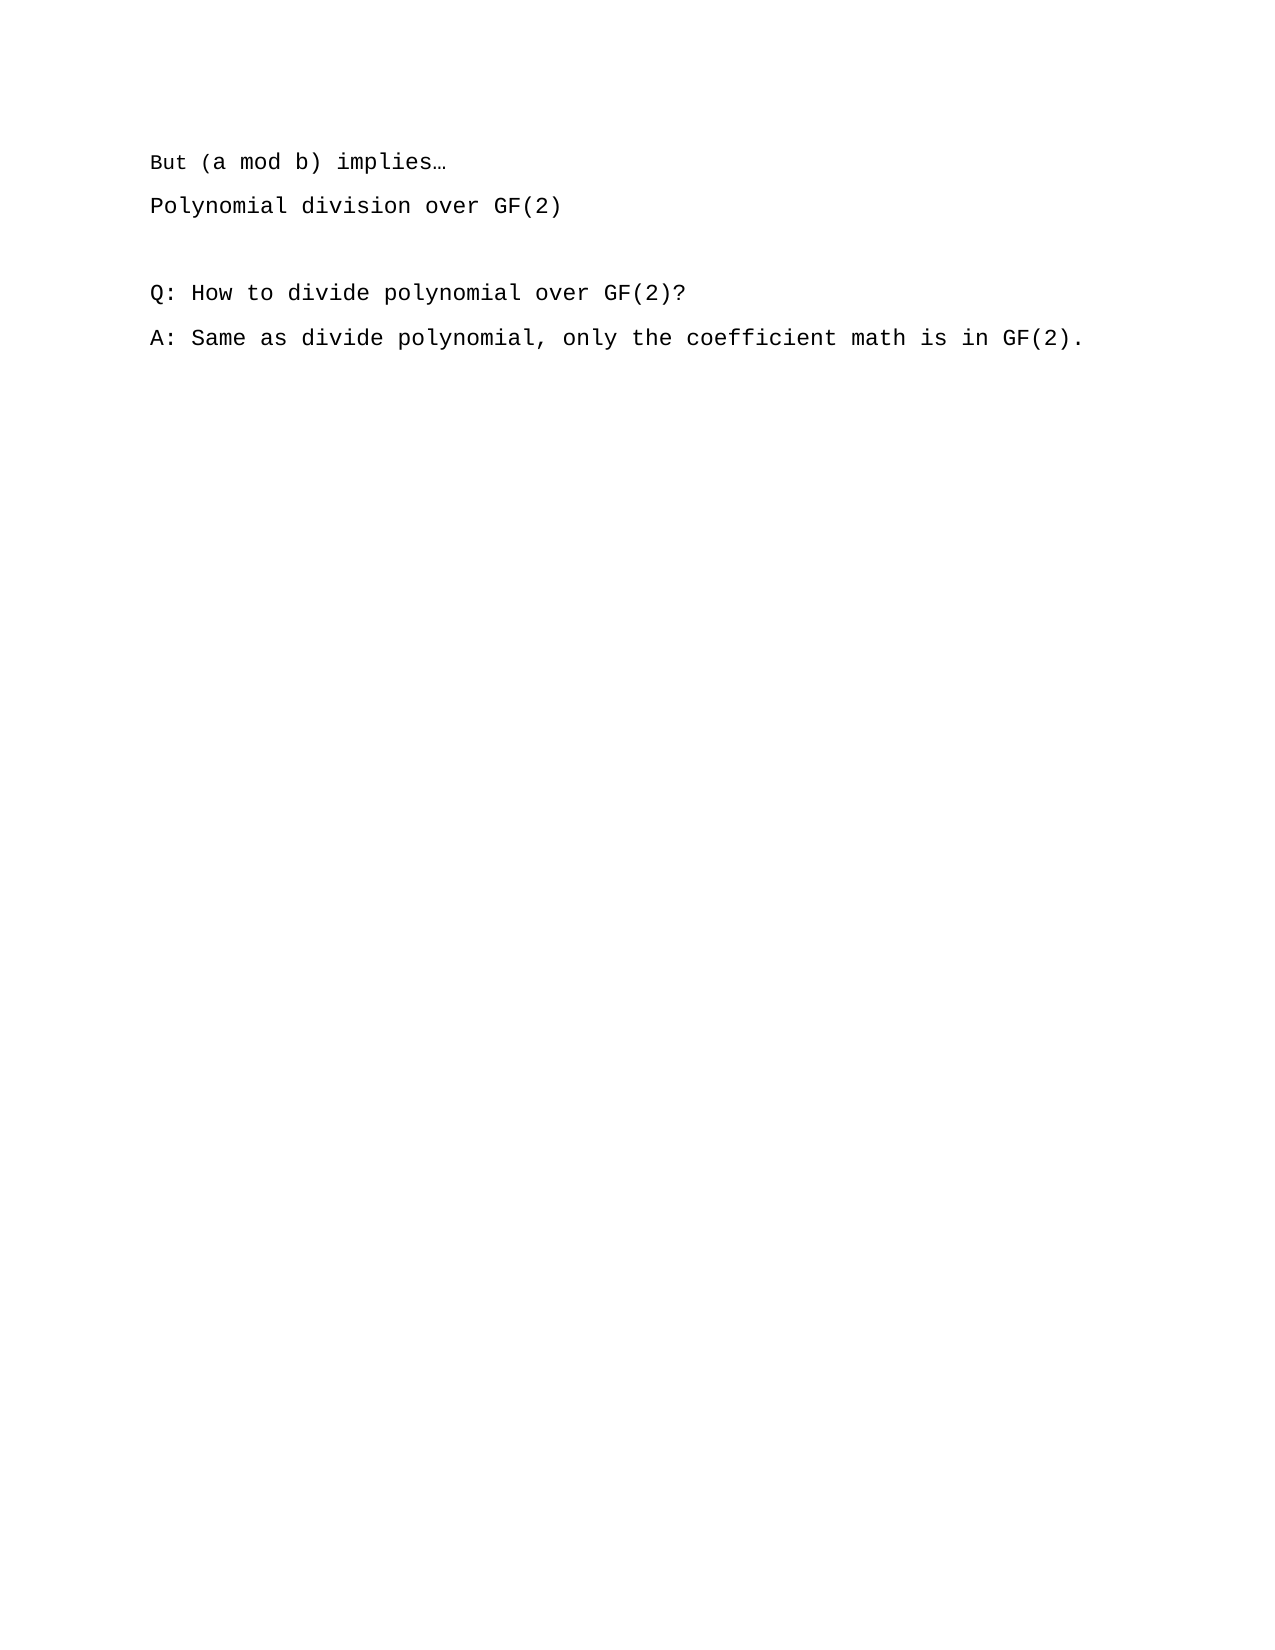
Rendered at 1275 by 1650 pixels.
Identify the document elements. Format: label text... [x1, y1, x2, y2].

text But (a mod b) implies… [150, 150, 1125, 176]
text A: Same as divide polynomial, only the coefficient math is in GF(2). [150, 326, 1125, 352]
text Q: How to divide polynomial over GF(2)? [150, 281, 1125, 307]
text Polynomial division over GF(2) [150, 194, 1125, 221]
